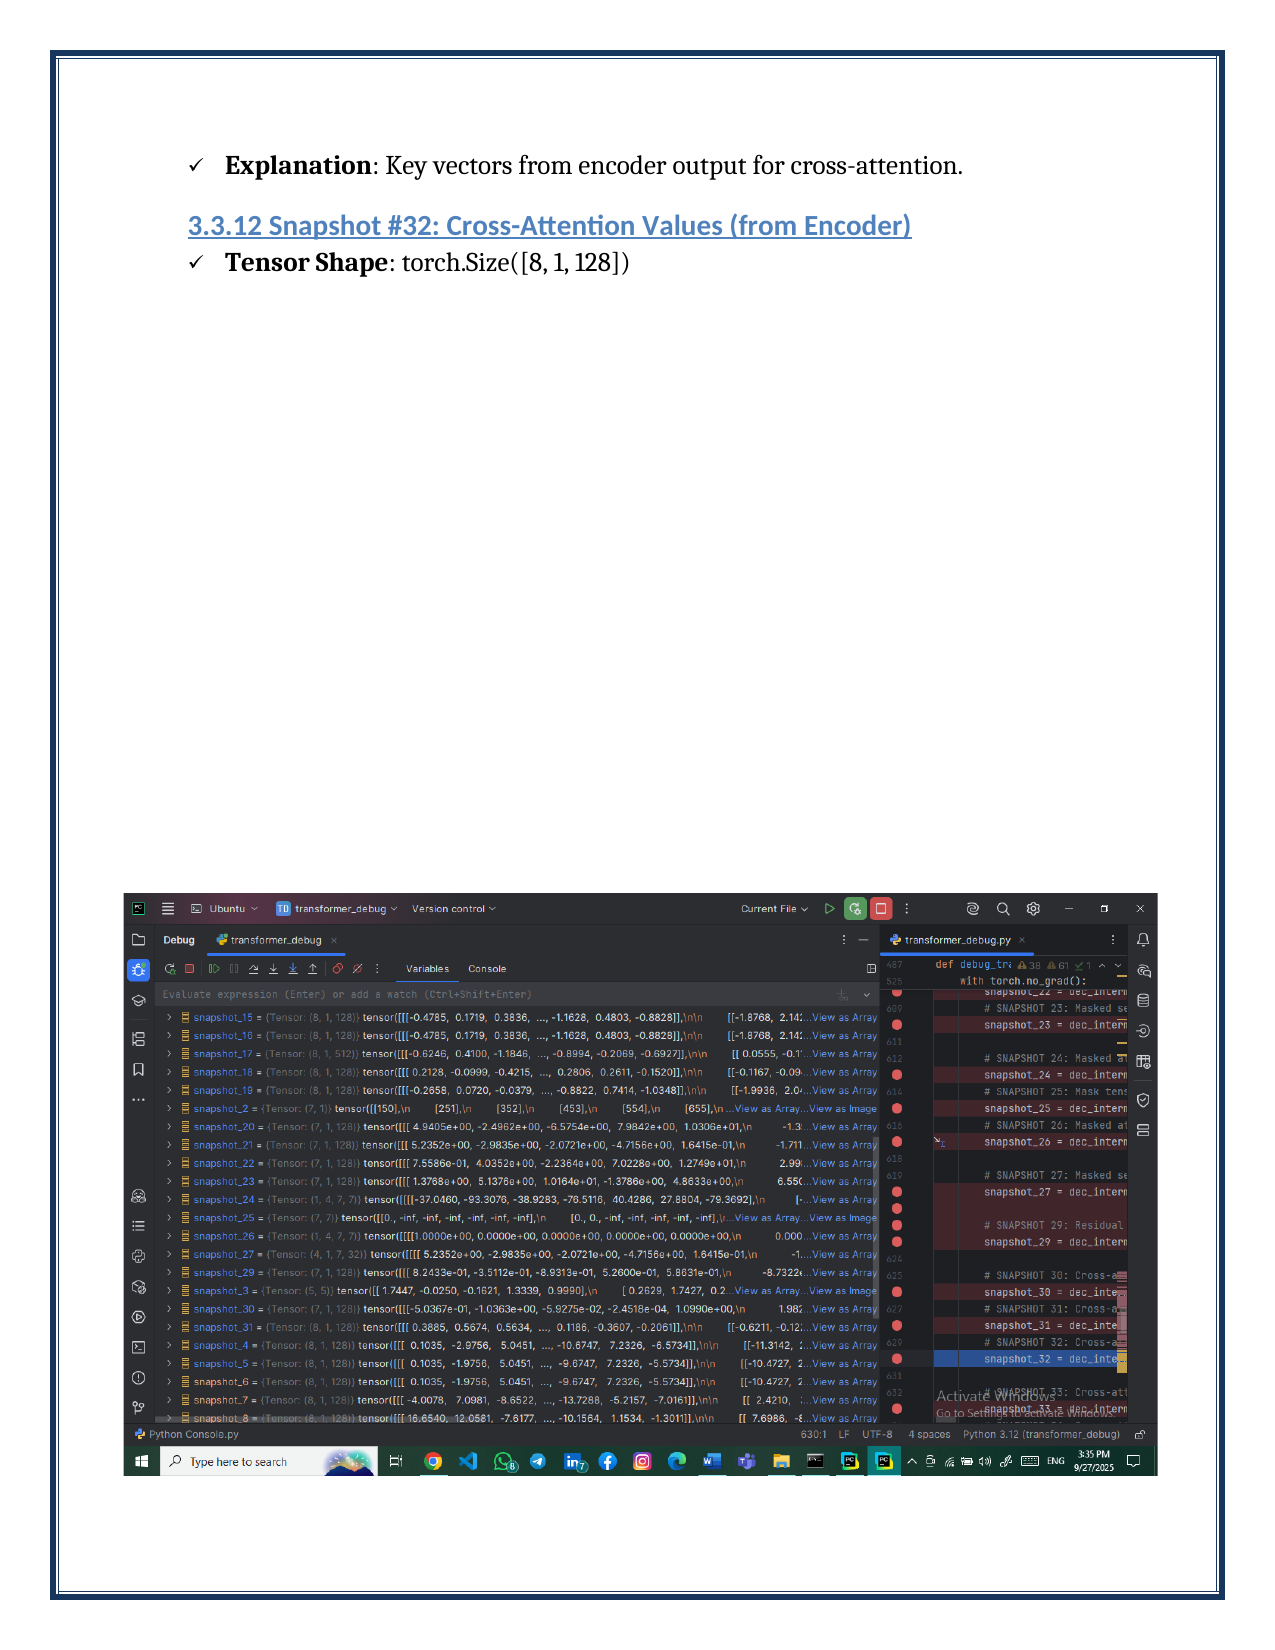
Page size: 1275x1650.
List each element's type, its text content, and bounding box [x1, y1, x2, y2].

picture [123, 893, 1158, 1476]
subtitle 3.3.12 Snapshot #32: Cross-Attention Values (from Encoder) [187, 207, 1087, 242]
list Tensor Shape: torch.Size([8, 1, 128]) [187, 247, 1087, 279]
list Explanation: Key vectors from encoder output for cross-attention. [187, 150, 1087, 181]
